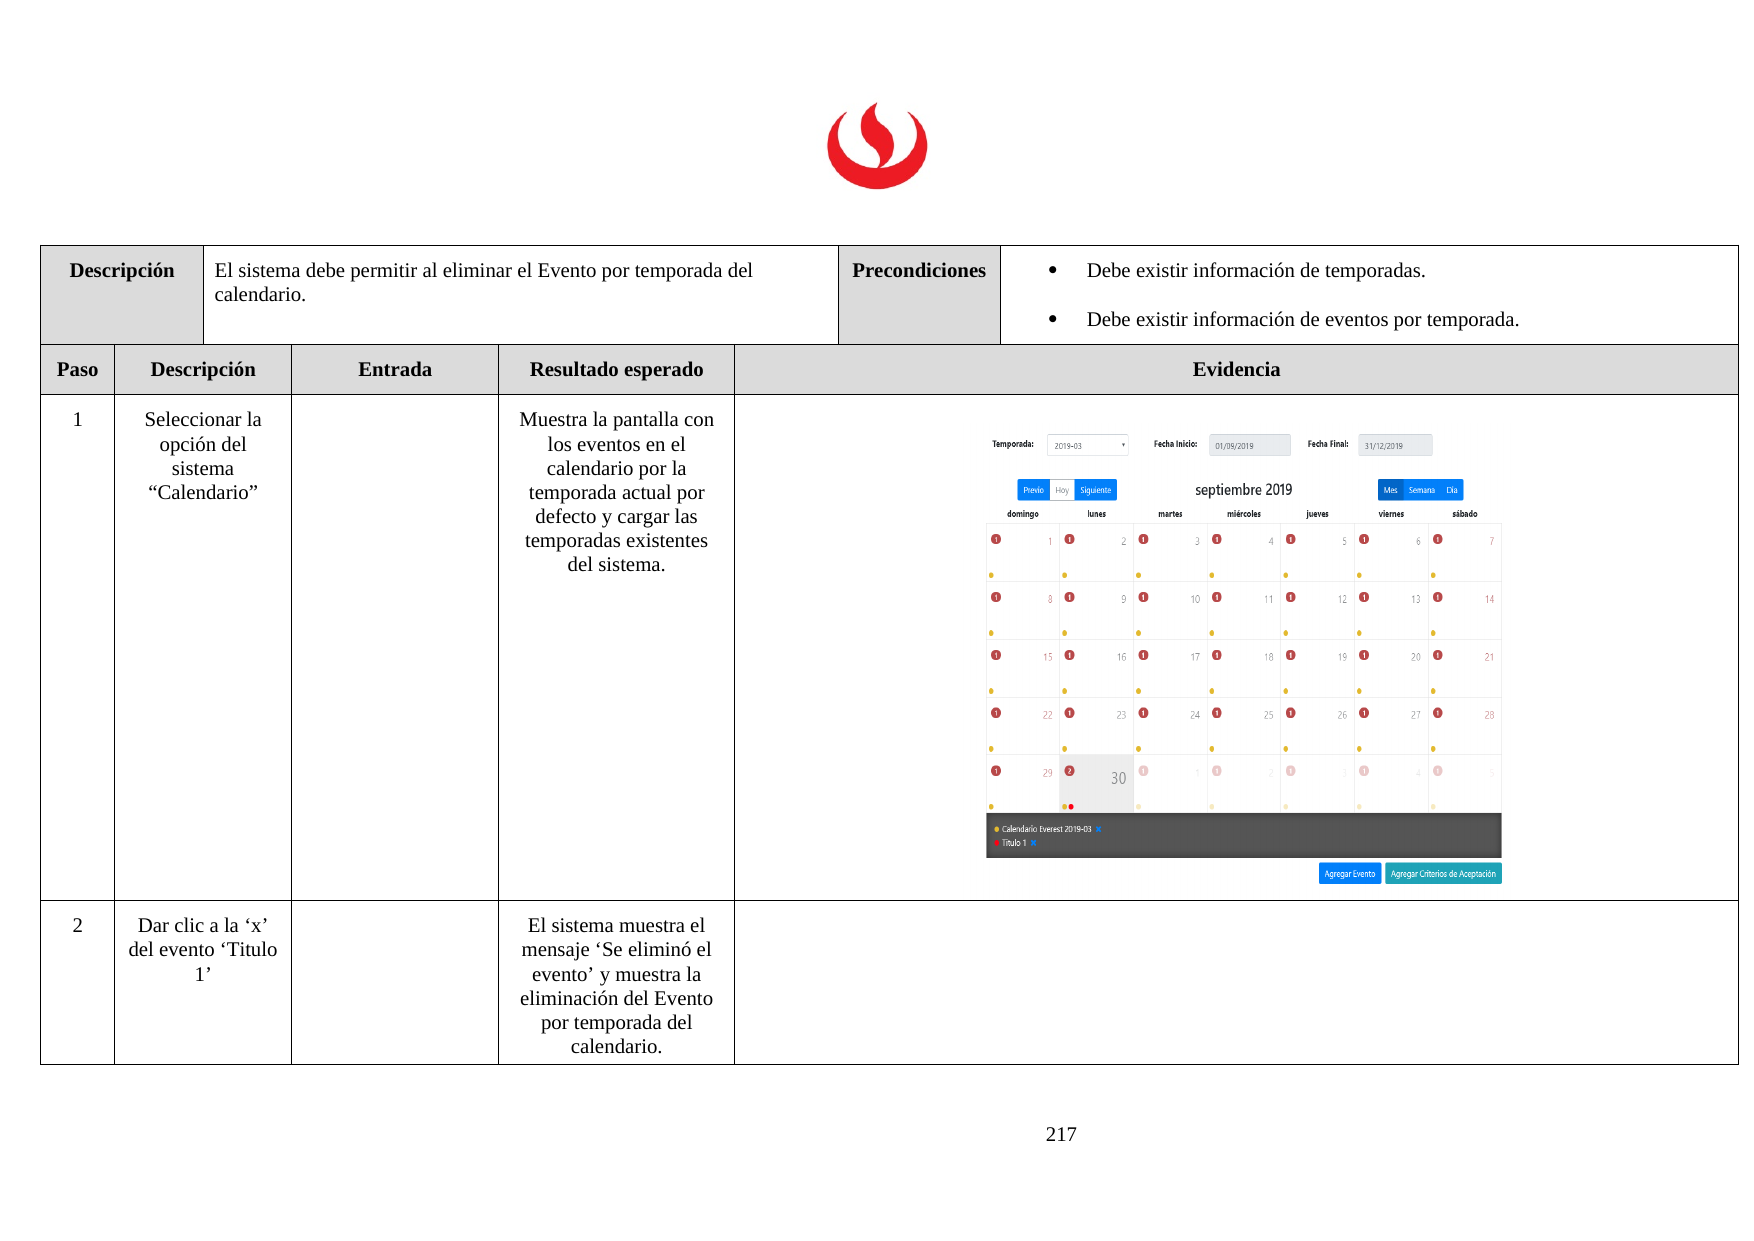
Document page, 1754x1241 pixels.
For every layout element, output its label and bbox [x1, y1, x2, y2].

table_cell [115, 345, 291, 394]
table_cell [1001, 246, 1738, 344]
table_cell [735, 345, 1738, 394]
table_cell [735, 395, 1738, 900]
picture [753, 70, 1000, 221]
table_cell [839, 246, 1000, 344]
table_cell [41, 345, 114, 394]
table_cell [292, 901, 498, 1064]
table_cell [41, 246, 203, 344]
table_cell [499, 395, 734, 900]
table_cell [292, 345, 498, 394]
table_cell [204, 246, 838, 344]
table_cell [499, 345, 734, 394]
picture [957, 423, 1517, 900]
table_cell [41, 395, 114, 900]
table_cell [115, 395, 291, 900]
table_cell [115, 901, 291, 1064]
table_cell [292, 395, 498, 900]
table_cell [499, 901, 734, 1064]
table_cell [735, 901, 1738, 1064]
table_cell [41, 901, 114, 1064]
